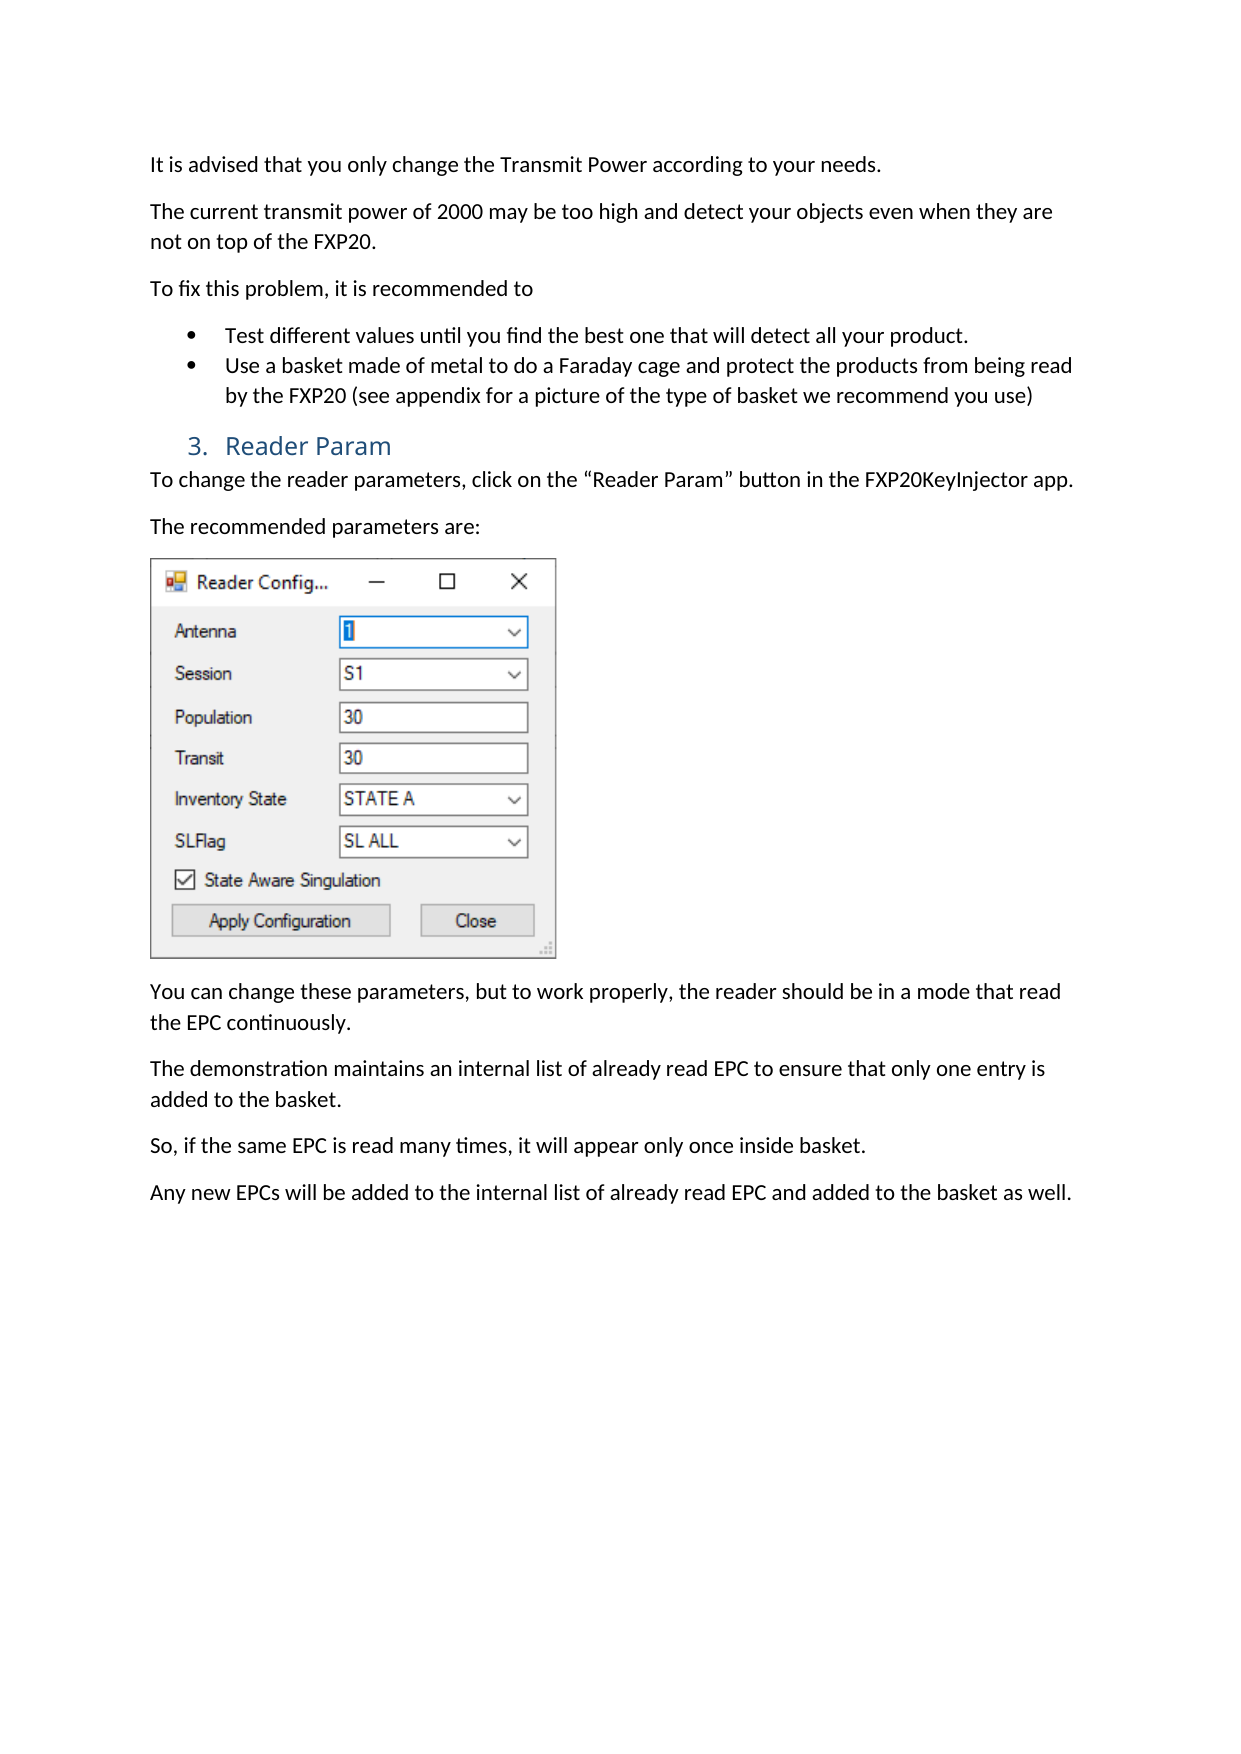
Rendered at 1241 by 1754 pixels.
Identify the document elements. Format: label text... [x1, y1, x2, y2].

subtitle Reader Param [187, 428, 1090, 462]
list Test different values until you find the best one that will detect all your product. [187, 321, 1090, 349]
text So, if the same EPC is read many times, it will appear only once inside basket. [150, 1132, 1090, 1160]
text Any new EPCs will be added to the internal list of already read EPC and added to the basket as well. [150, 1178, 1090, 1207]
picture [150, 558, 557, 959]
text The recommended parameters are: [150, 512, 1090, 540]
text It is advised that you only change the Transmit Power according to your needs. [150, 150, 1090, 178]
text The demonstration maintains an internal list of already read EPC to ensure that only one entry is added to the basket. [150, 1054, 1090, 1113]
text You can change these parameters, but to work properly, the reader should be in a mode that read the EPC continuously. [150, 977, 1090, 1036]
list Use a basket made of metal to do a Faraday cage and protect the products from being read by the FXP20 (see appendix for a picture of the type of basket we recommend you use) [187, 351, 1090, 409]
text The current transmit power of 2000 may be too high and detect your objects even when they are not on top of the FXP20. [150, 197, 1090, 255]
text To change the reader parameters, click on the “Reader Param” button in the FXP20KeyInjector app. [150, 465, 1090, 493]
text To fix this problem, it is recommended to [150, 274, 1090, 302]
